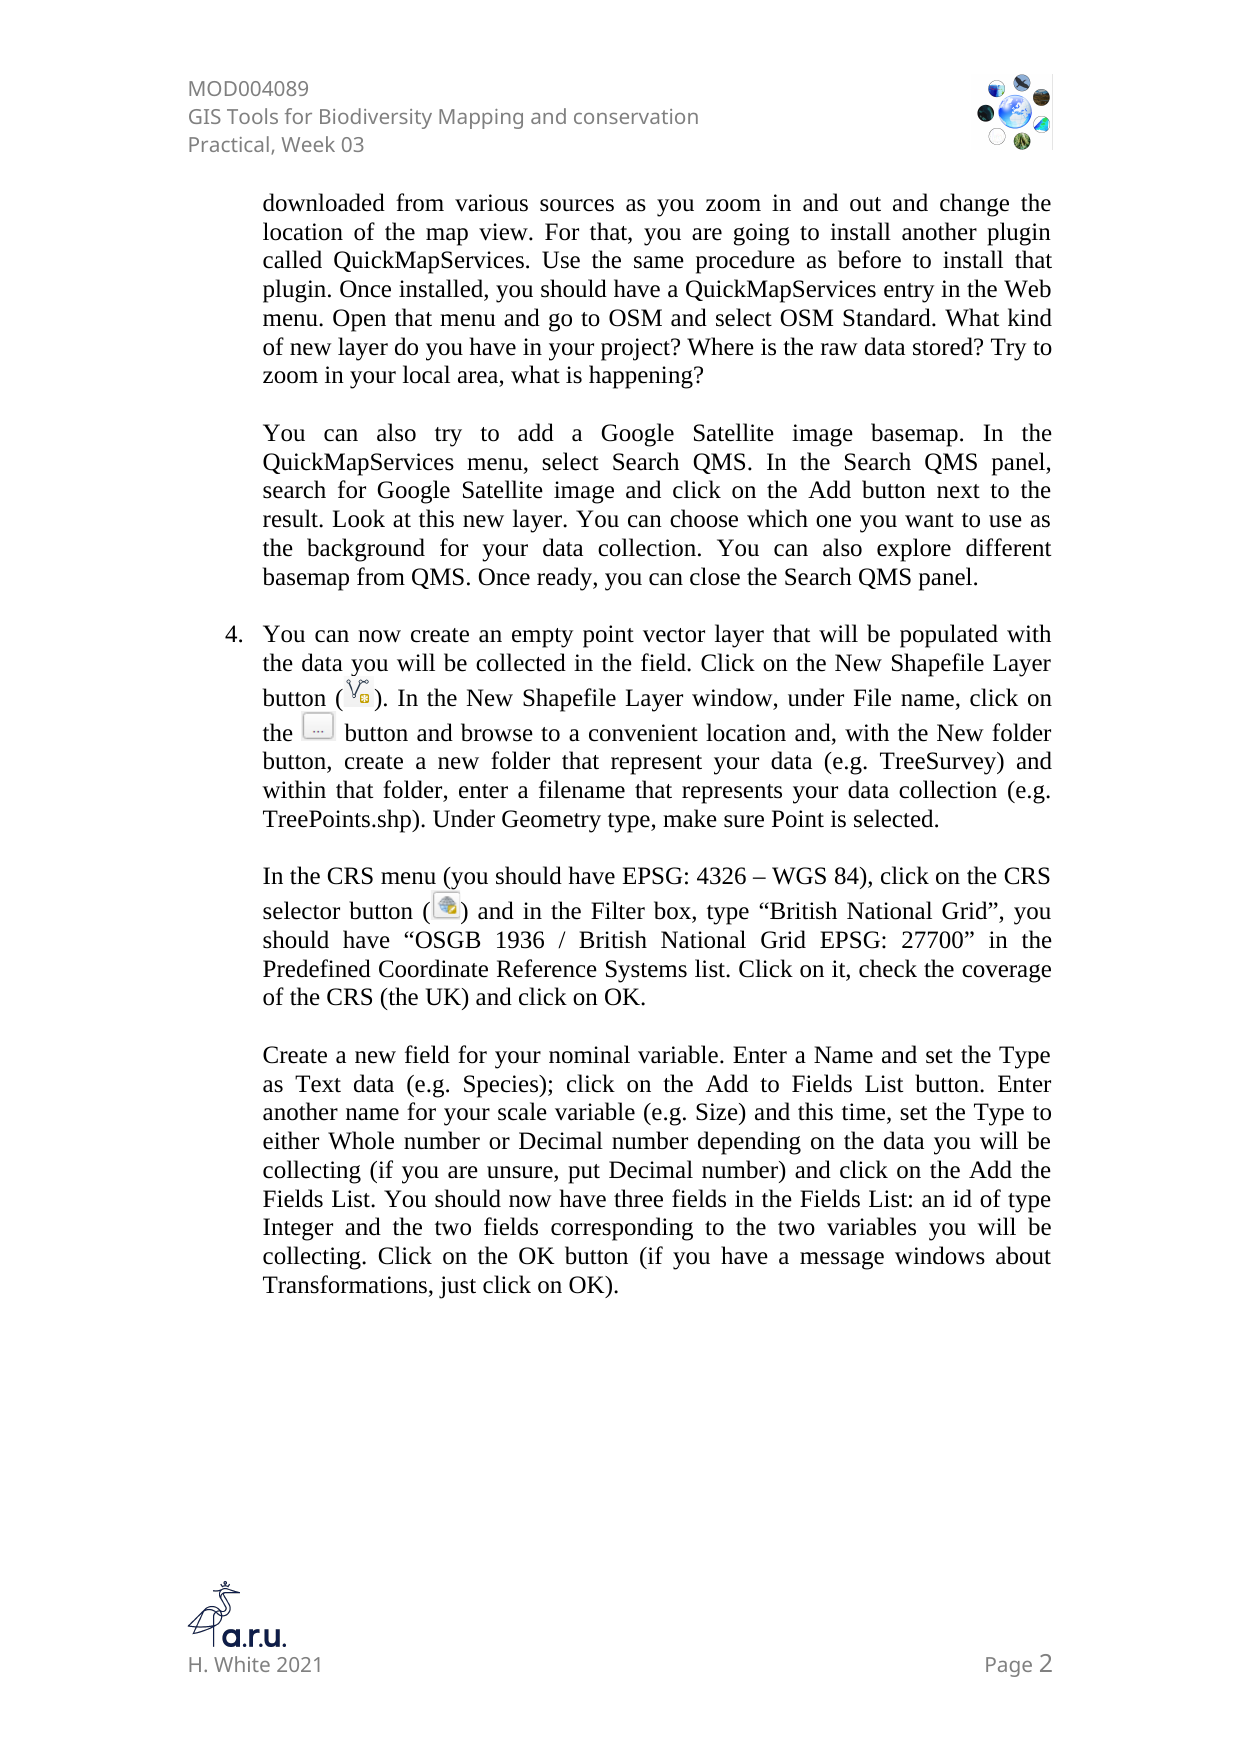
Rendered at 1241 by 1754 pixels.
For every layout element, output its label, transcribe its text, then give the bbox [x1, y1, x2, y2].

picture [430, 890, 461, 920]
list You can also try to add a Google Satellite image basemap. In the QuickMapServices menu, select Search QMS. In the Search QMS panel, search for Google Satellite image and click on the Add button next to the result. Look at this new layer. You can choose which one you want to use as the background for your data collection. You can also explore different basemap from QMS. Once ready, you can close the Search QMS panel. [262, 418, 1053, 590]
list Create a new field for your nominal variable. Enter a Name and set the Type as Text data (e.g. Species); click on the Add to Fields List button. Enter another name for your scale variable (e.g. Size) and this time, set the Type to either Whole number or Decimal number depending on the data you will be collecting (if you are unsure, put Decimal number) and click on the Add the Fields List. You should now have three fields in the Fields List: an id of type Integer and the two fields corresponding to the two variables you will be collecting. Click on the OK button (if you have a message windows about Transformations, just click on OK). [262, 1040, 1053, 1299]
list In the CRS menu (you should have EPSG: 4326 – WGS 84), click on the CRS selector button () and in the Filter box, type “British National Grid”, you should have “OSGB 1936 / British National Grid EPSG: 27700” in the Predefined Coordinate Reference Systems list. Click on it, check the coverage of the CRS (the UK) and click on OK. [262, 861, 1053, 1011]
picture [343, 676, 374, 707]
picture [301, 711, 337, 741]
picture [187, 1581, 286, 1647]
list You can now create an empty point vector layer that will be populated with the data you will be collected in the field. Click on the New Shapefile Layer button (). In the New Shapefile Layer window, under File name, click on the button and browse to a convenient location and, with the New folder button, create a new folder that represent your data (e.g. TreeSurvey) and within that folder, enter a filename that represents your data collection (e.g. TreePoints.shp). Under Geometry type, make sure Point is selected. [225, 619, 1053, 833]
picture [971, 74, 1053, 150]
